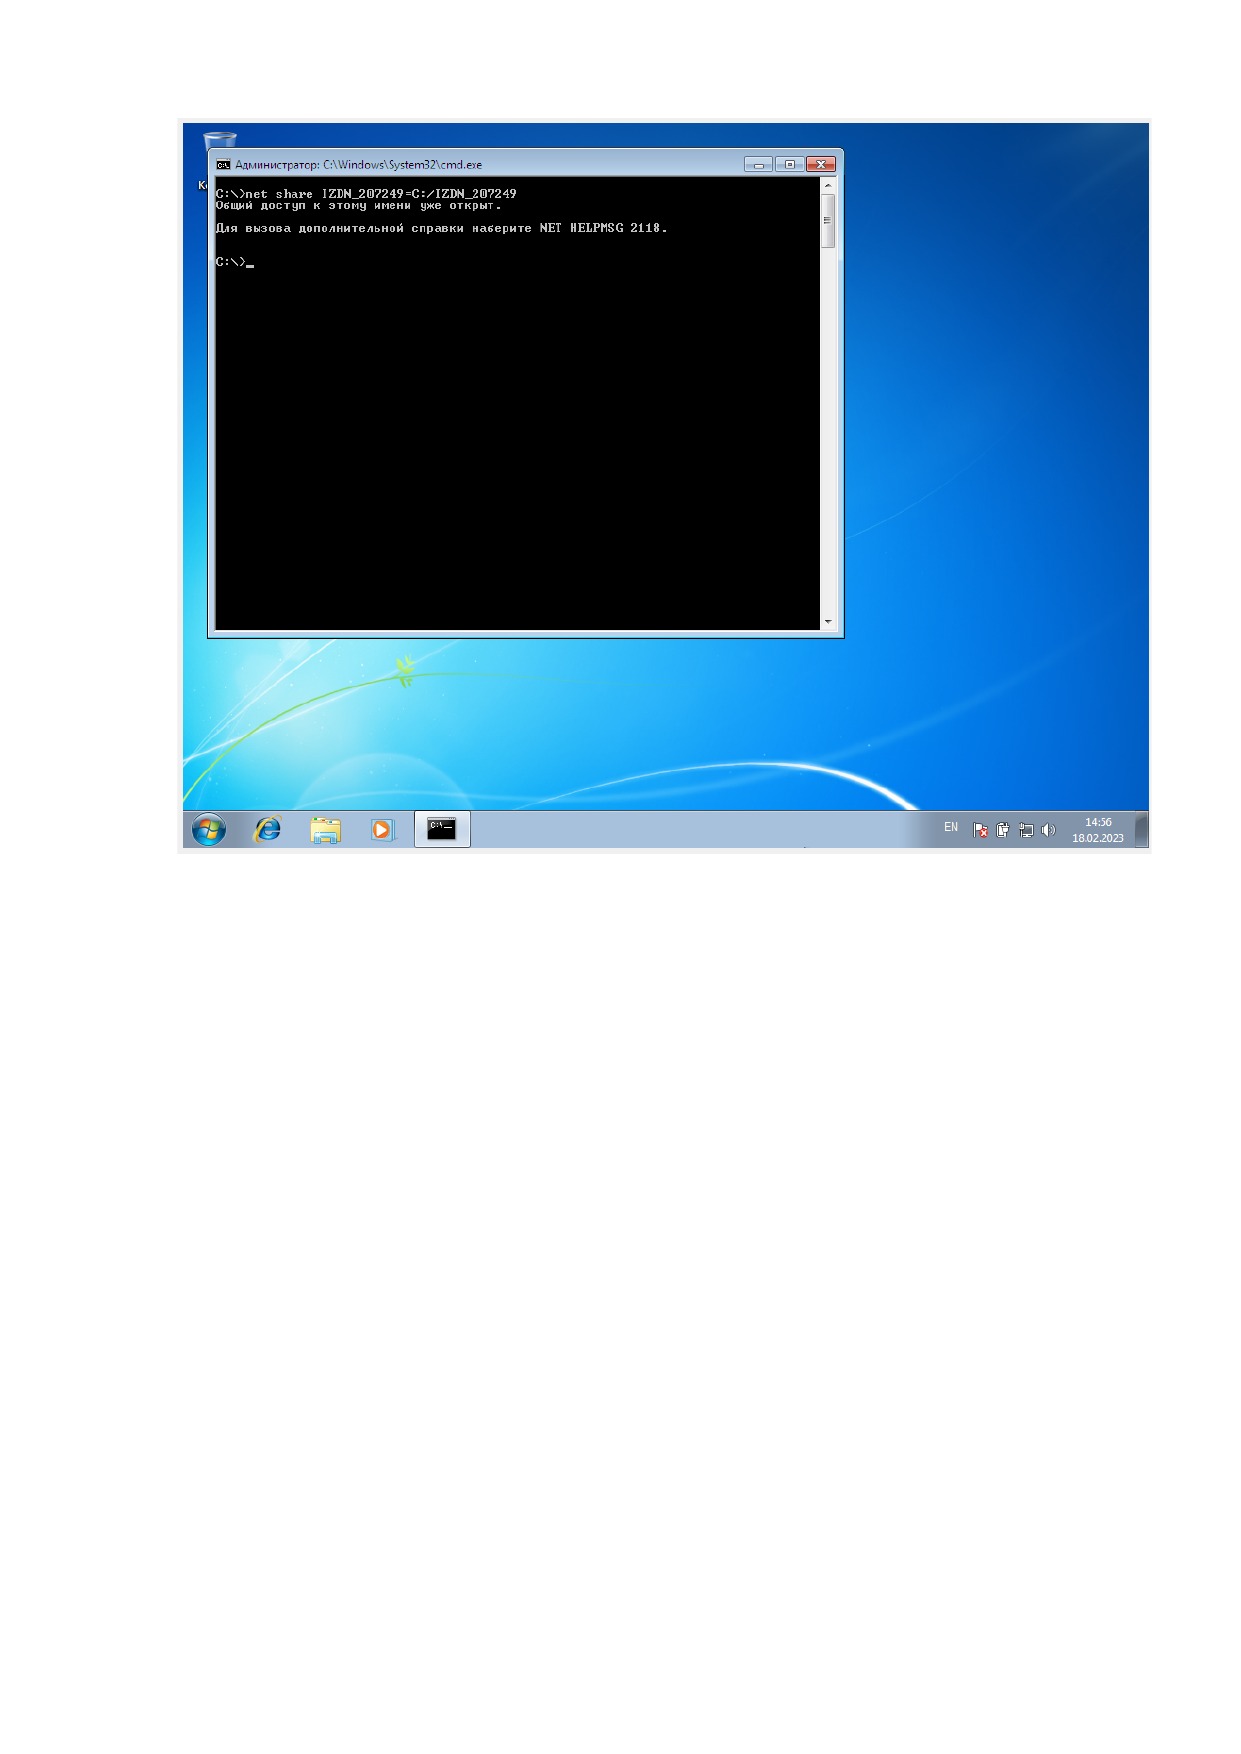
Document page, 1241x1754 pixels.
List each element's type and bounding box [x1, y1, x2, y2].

picture [177, 118, 1152, 854]
